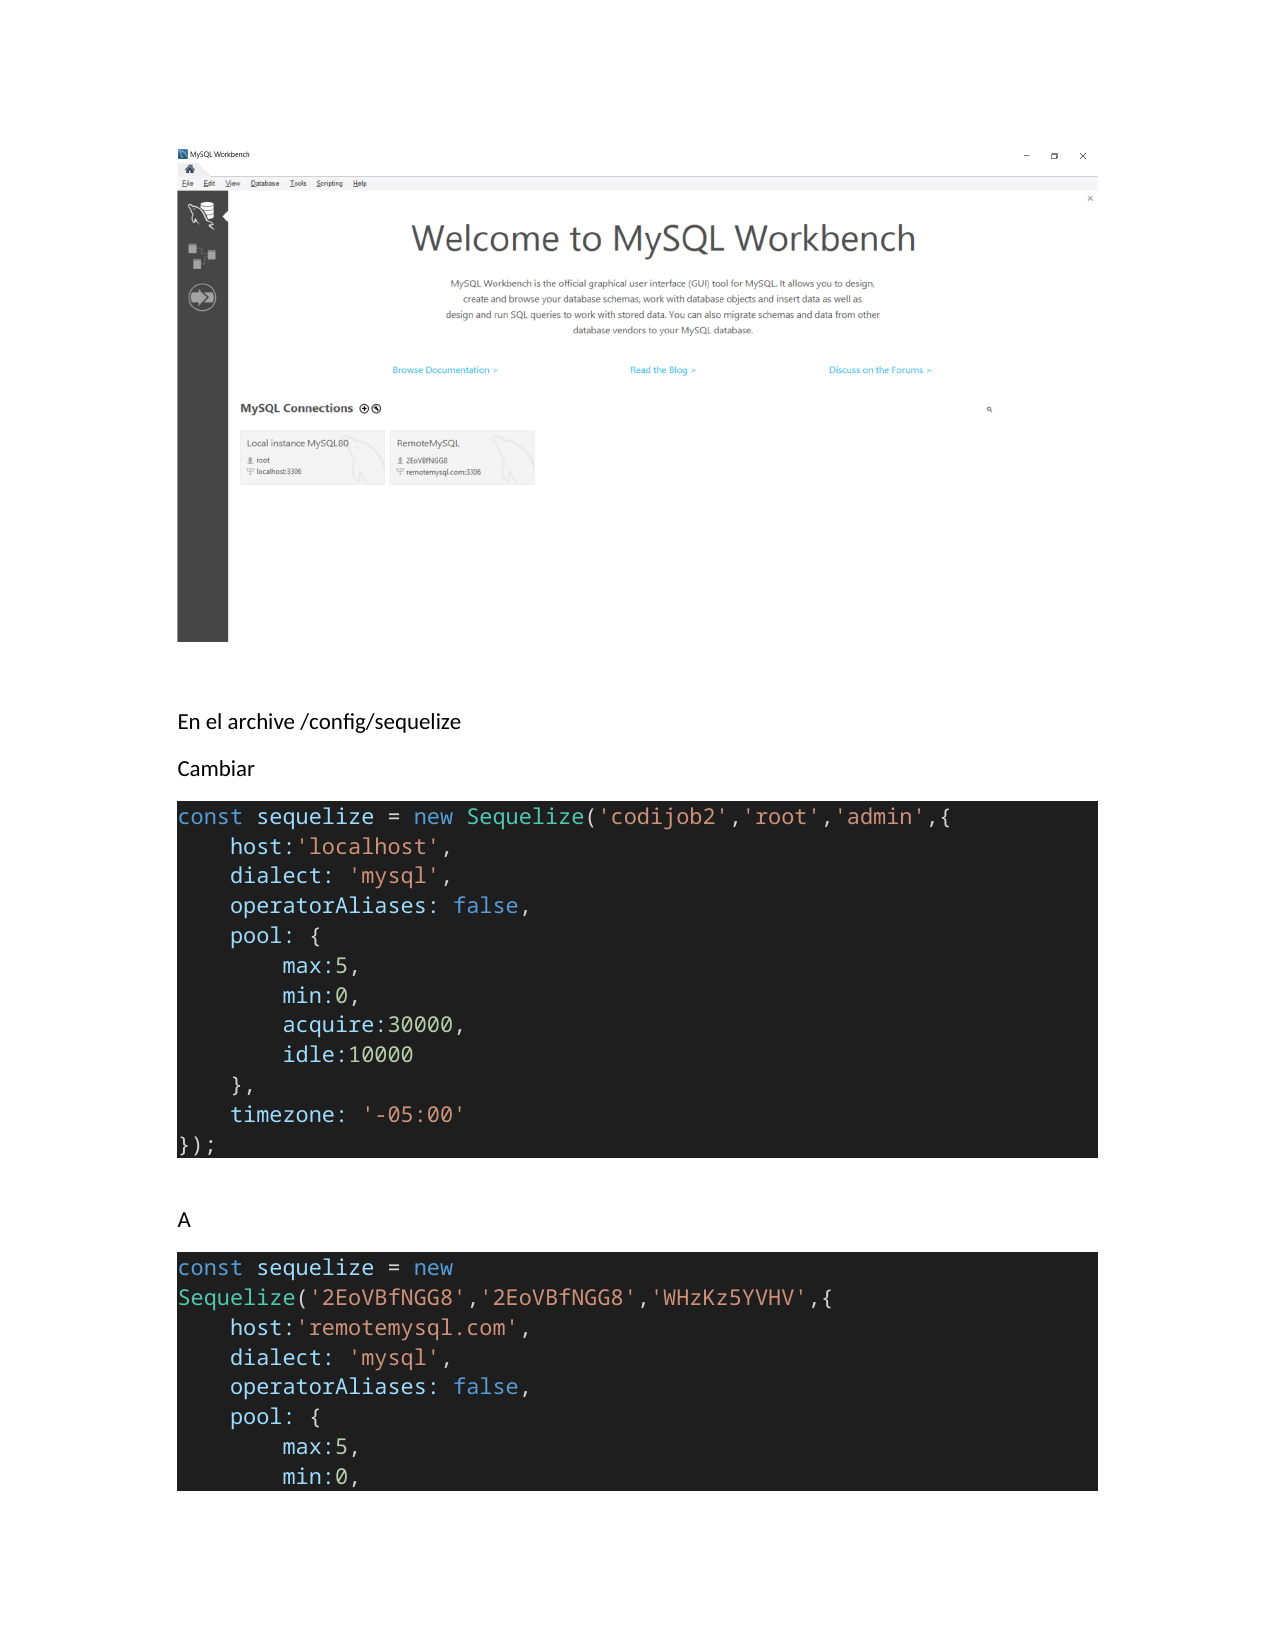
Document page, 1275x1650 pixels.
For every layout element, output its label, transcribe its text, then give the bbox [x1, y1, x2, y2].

text min:0, [177, 980, 1098, 1009]
text operatorAliases: false, [177, 890, 1098, 920]
text }); [177, 1129, 1098, 1158]
text const sequelize = new Sequelize('codijob2','root','admin',{ [177, 801, 1098, 831]
text dialect: 'mysql', [177, 1342, 1098, 1371]
text const sequelize = new Sequelize('2EoVBfNGG8','2EoVBfNGG8','WHzKz5YVHV',{ [177, 1252, 1098, 1312]
text host:'localhost', [177, 831, 1098, 861]
text acquire:30000, [177, 1009, 1098, 1039]
text pool: { [177, 920, 1098, 950]
text Cambiar [177, 754, 1098, 782]
text max:5, [177, 950, 1098, 980]
text host:'remotemysql.com', [177, 1312, 1098, 1342]
text pool: { [177, 1401, 1098, 1431]
text idle:10000 [177, 1039, 1098, 1069]
text operatorAliases: false, [177, 1371, 1098, 1401]
text min:0, [177, 1461, 1098, 1491]
text max:5, [177, 1431, 1098, 1461]
text timezone: '-05:00' [177, 1099, 1098, 1129]
text En el archive /config/sequelize [177, 707, 1098, 735]
text dialect: 'mysql', [177, 861, 1098, 890]
text A [177, 1205, 1098, 1233]
text }, [177, 1069, 1098, 1099]
picture [177, 147, 1098, 642]
